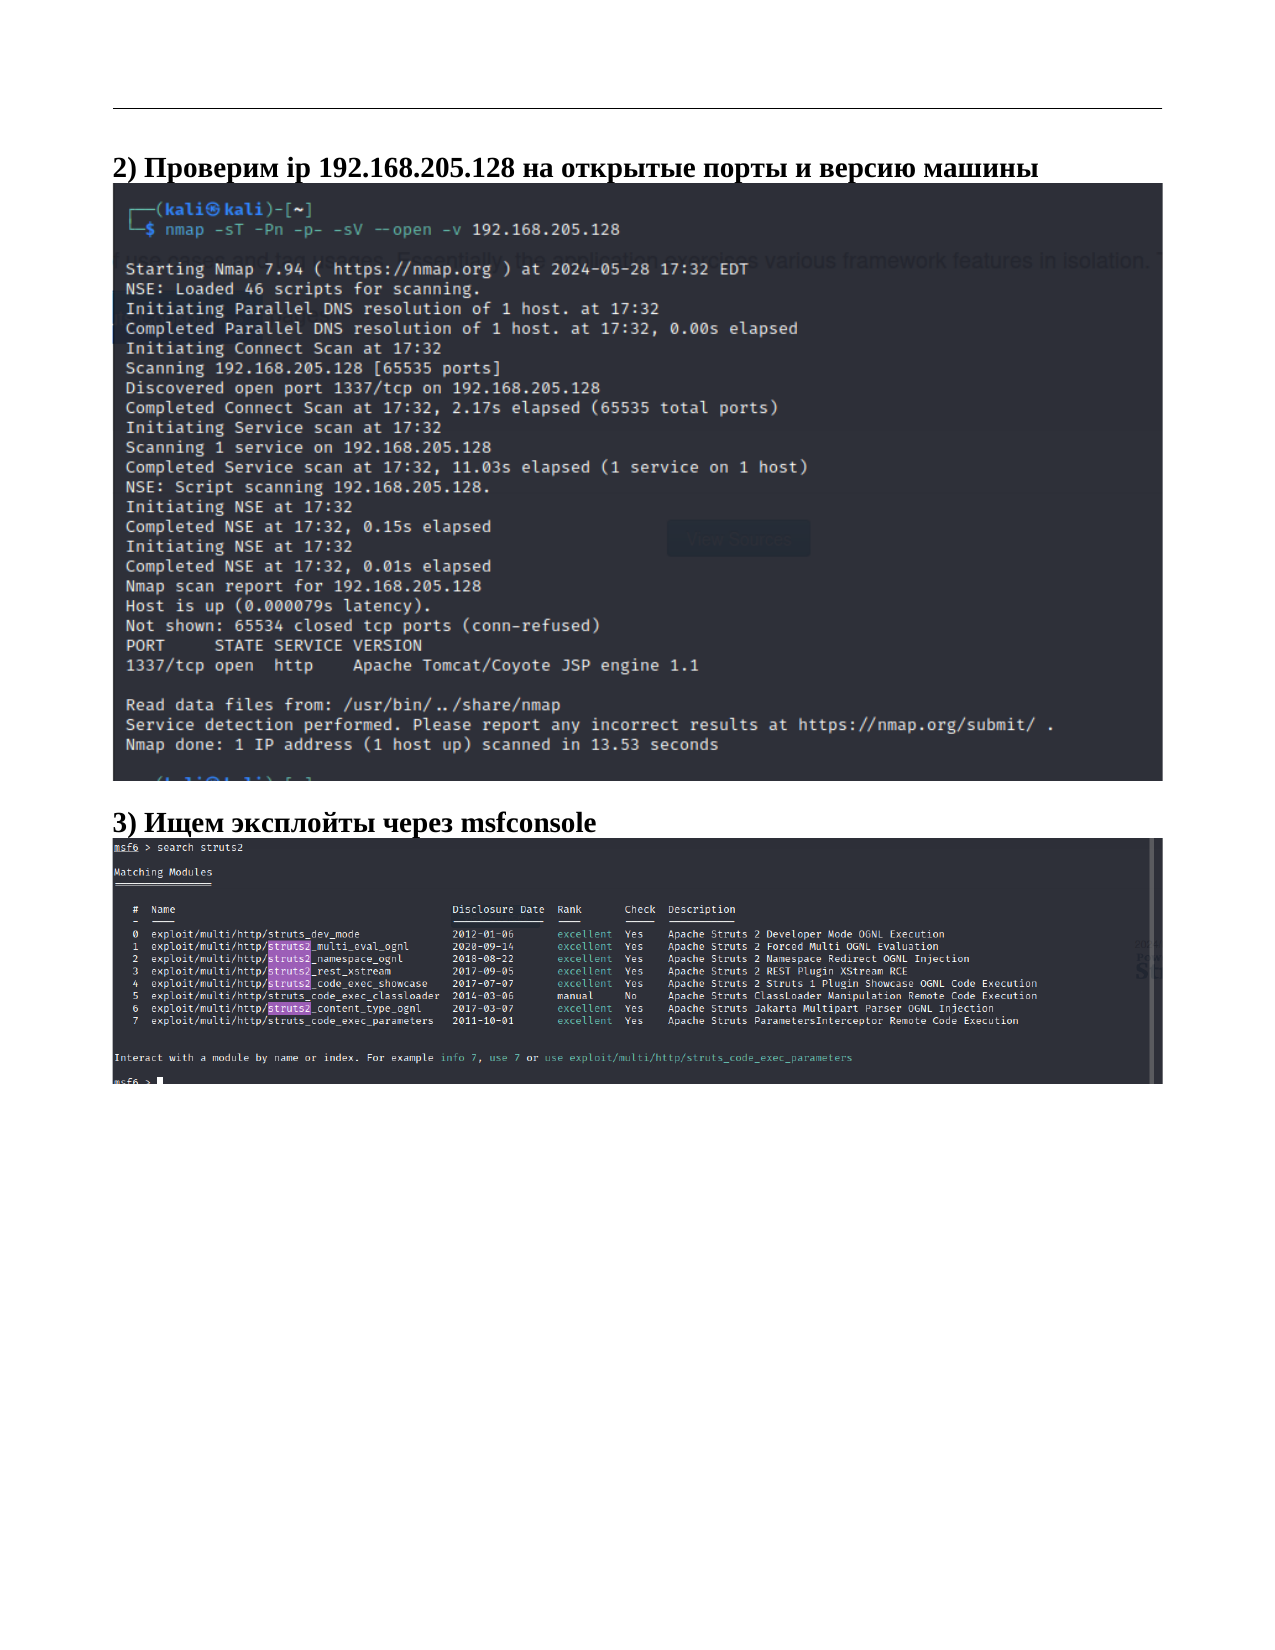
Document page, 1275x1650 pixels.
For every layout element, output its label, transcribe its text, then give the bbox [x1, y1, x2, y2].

picture [112, 183, 1163, 781]
picture [112, 838, 1163, 1084]
text 3) Ищем эксплойты через msfconsole [112, 805, 1162, 838]
text 2) Проверим ip 192.168.205.128 на открытые порты и версию машины [112, 150, 1162, 183]
